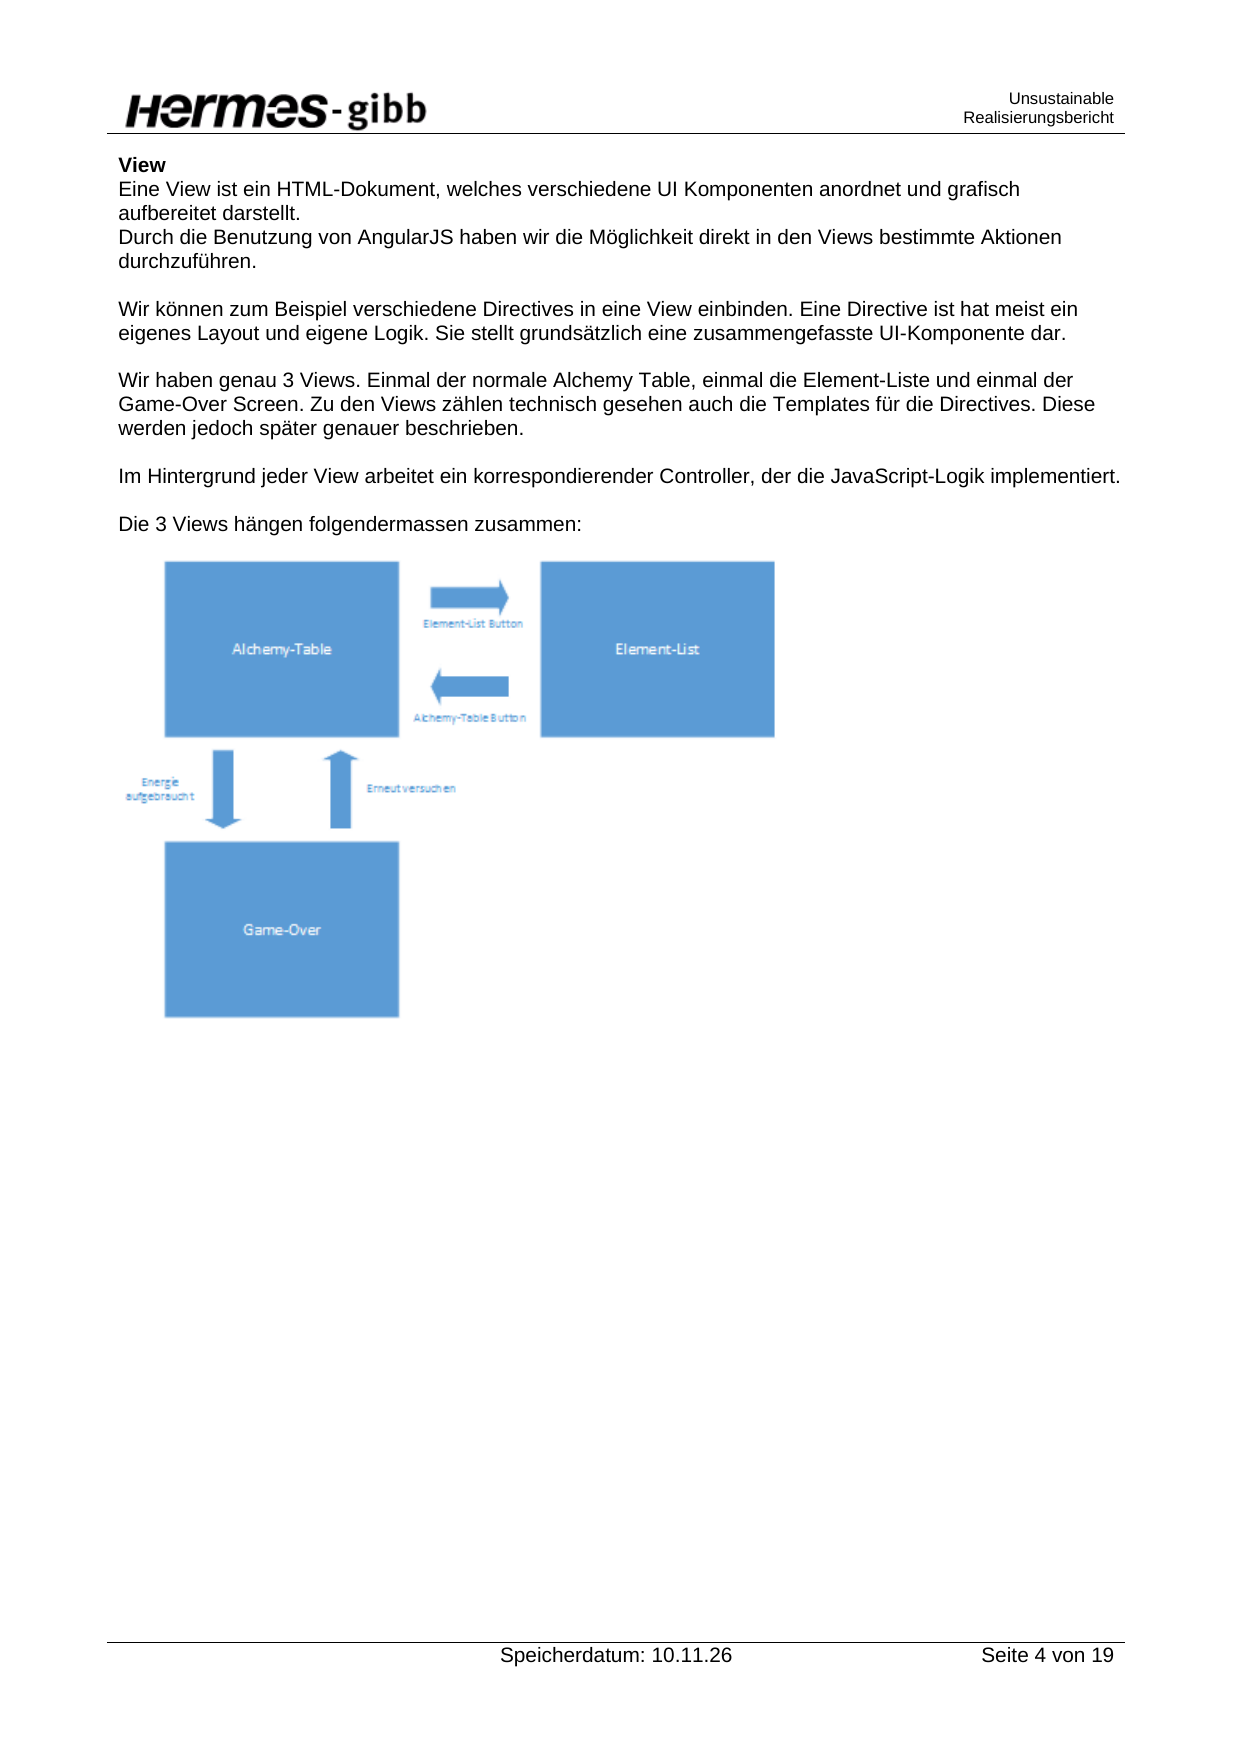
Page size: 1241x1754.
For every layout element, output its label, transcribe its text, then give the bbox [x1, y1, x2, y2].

picture [118, 560, 778, 1020]
text Wir können zum Beispiel verschiedene Directives in eine View einbinden. Eine Directive ist hat meist ein eigenes Layout und eigene Logik. Sie stellt grundsätzlich eine zusammengefasste UI-Komponente dar. [118, 296, 1122, 344]
text Eine View ist ein HTML-Dokument, welches verschiedene UI Komponenten anordnet und grafisch aufbereitet darstellt. [118, 177, 1122, 224]
text Die 3 Views hängen folgendermassen zusammen: [118, 512, 1122, 536]
text Durch die Benutzung von AngularJS haben wir die Möglichkeit direkt in den Views bestimmte Aktionen durchzuführen. [118, 224, 1122, 272]
text Wir haben genau 3 Views. Einmal der normale Alchemy Table, einmal die Element-Liste und einmal der Game-Over Screen. Zu den Views zählen technisch gesehen auch die Templates für die Directives. Diese werden jedoch später genauer beschrieben. [118, 368, 1122, 440]
text Im Hintergrund jeder View arbeitet ein korrespondierender Controller, der die JavaScript-Logik implementiert. [118, 464, 1122, 488]
text View [118, 153, 1122, 177]
